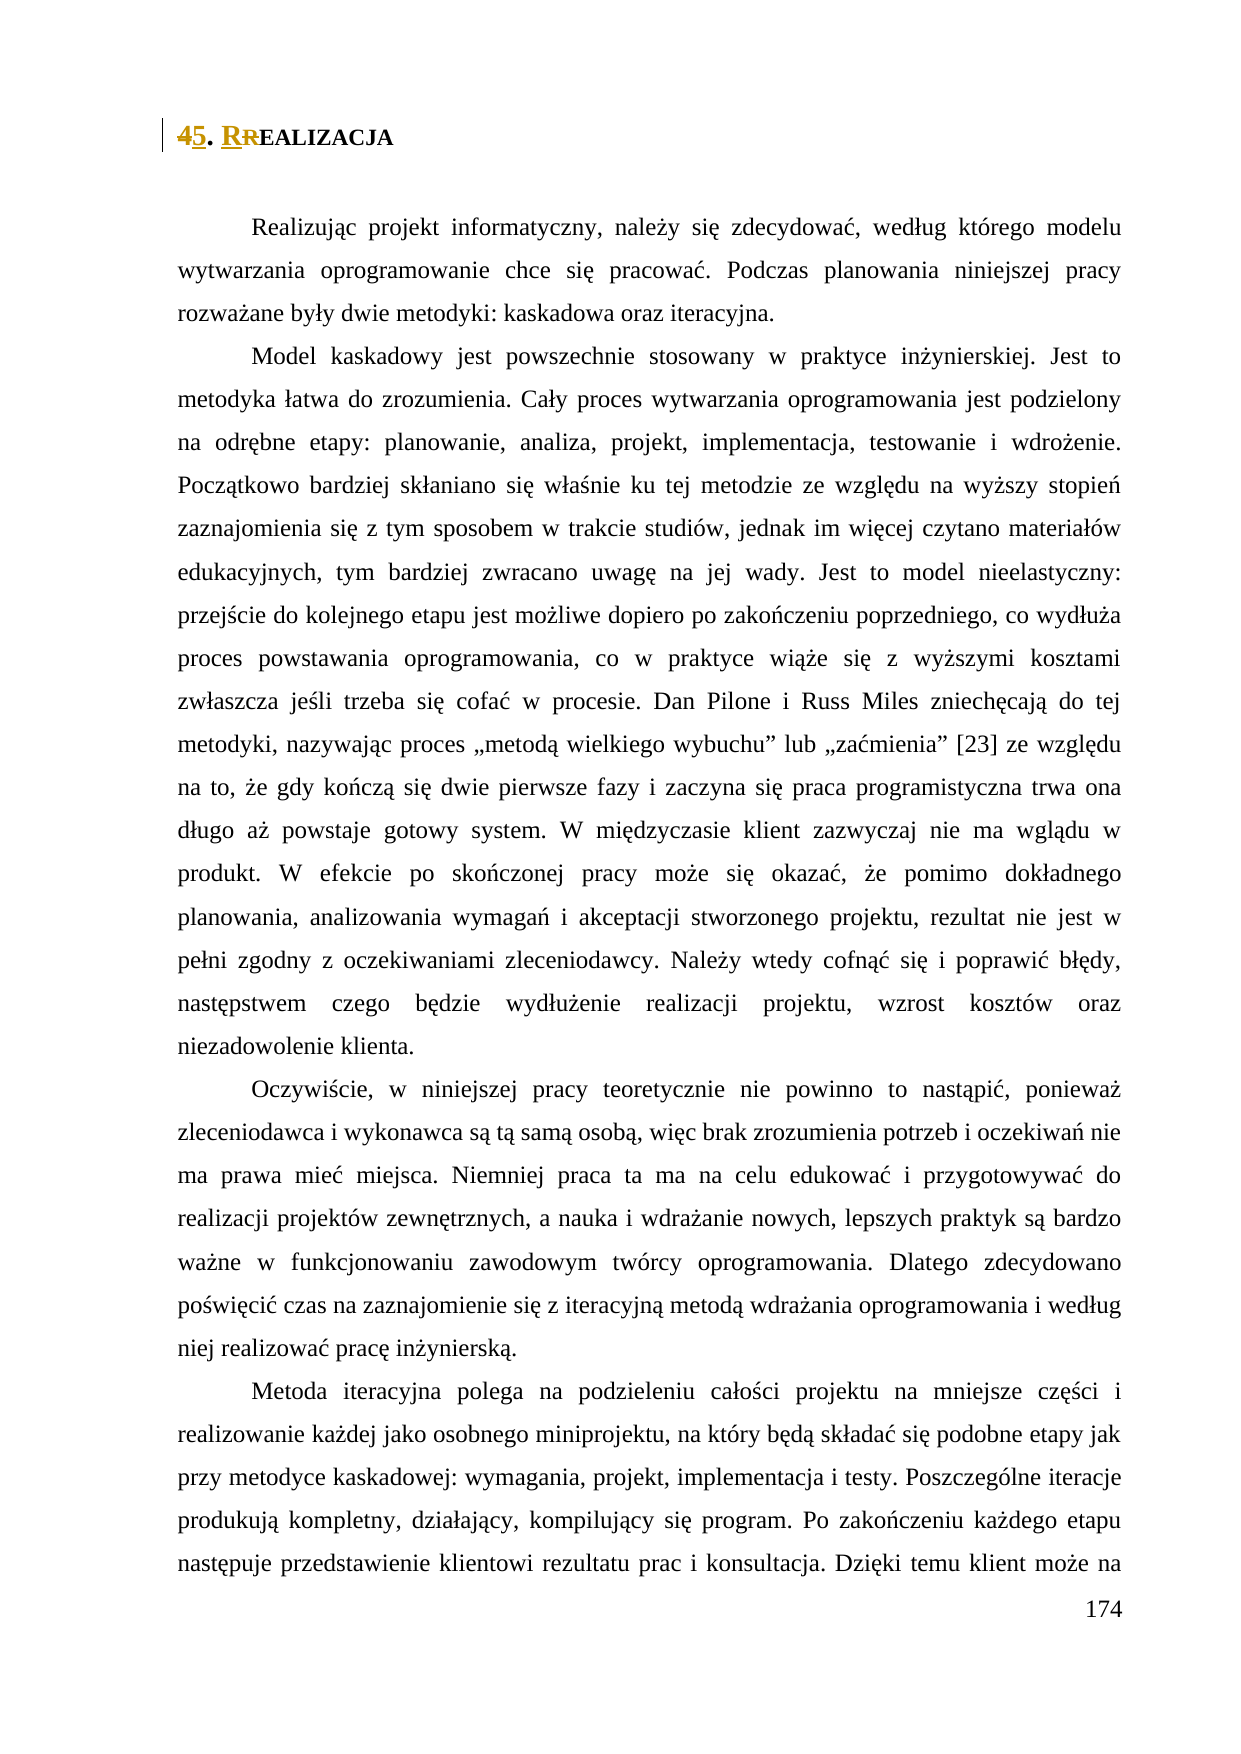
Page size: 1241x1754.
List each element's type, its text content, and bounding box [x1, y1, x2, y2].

text Model kaskadowy jest powszechnie stosowany w praktyce inżynierskiej. Jest to metodyka łatwa do zrozumienia. Cały proces wytwarzania oprogramowania jest podzielony na odrębne etapy: planowanie, analiza, projekt, implementacja, testowanie i wdrożenie. Początkowo bardziej skłaniano się właśnie ku tej metodzie ze względu na wyższy stopień zaznajomienia się z tym sposobem w trakcie studiów, jednak im więcej czytano materiałów edukacyjnych, tym bardziej zwracano uwagę na jej wady. Jest to model nieelastyczny: przejście do kolejnego etapu jest możliwe dopiero po zakończeniu poprzedniego, co wydłuża proces powstawania oprogramowania, co w praktyce wiąże się z wyższymi kosztami zwłaszcza jeśli trzeba się cofać w procesie. Dan Pilone i Russ Miles zniechęcają do tej metodyki, nazywając proces „metodą wielkiego wybuchu” lub „zaćmienia” [23] ze względu na to, że gdy kończą się dwie pierwsze fazy i zaczyna się praca programistyczna trwa ona długo aż powstaje gotowy system. W międzyczasie klient zazwyczaj nie ma wglądu w produkt. W efekcie po skończonej pracy może się okazać, że pomimo dokładnego planowania, analizowania wymagań i akceptacji stworzonego projektu, rezultat nie jest w pełni zgodny z oczekiwaniami zleceniodawcy. Należy wtedy cofnąć się i poprawić błędy, następstwem czego będzie wydłużenie realizacji projektu, wzrost kosztów oraz niezadowolenie klienta. [177, 341, 1122, 1060]
subtitle . ealizacja [177, 118, 1122, 152]
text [177, 1376, 1122, 1577]
text Realizując projekt informatyczny, należy się zdecydować, według którego modelu wytwarzania oprogramowanie chce się pracować. Podczas planowania niniejszej pracy rozważane były dwie metodyki: kaskadowa oraz iteracyjna. [177, 212, 1122, 327]
text Oczywiście, w niniejszej pracy teoretycznie nie powinno to nastąpić, ponieważ zleceniodawca i wykonawca są tą samą osobą, więc brak zrozumienia potrzeb i oczekiwań nie ma prawa mieć miejsca. Niemniej praca ta ma na celu edukować i przygotowywać do realizacji projektów zewnętrznych, a nauka i wdrażanie nowych, lepszych praktyk są bardzo ważne w funkcjonowaniu zawodowym twórcy oprogramowania. Dlatego zdecydowano poświęcić czas na zaznajomienie się z iteracyjną metodą wdrażania oprogramowania i według niej realizować pracę inżynierską. [177, 1074, 1122, 1362]
